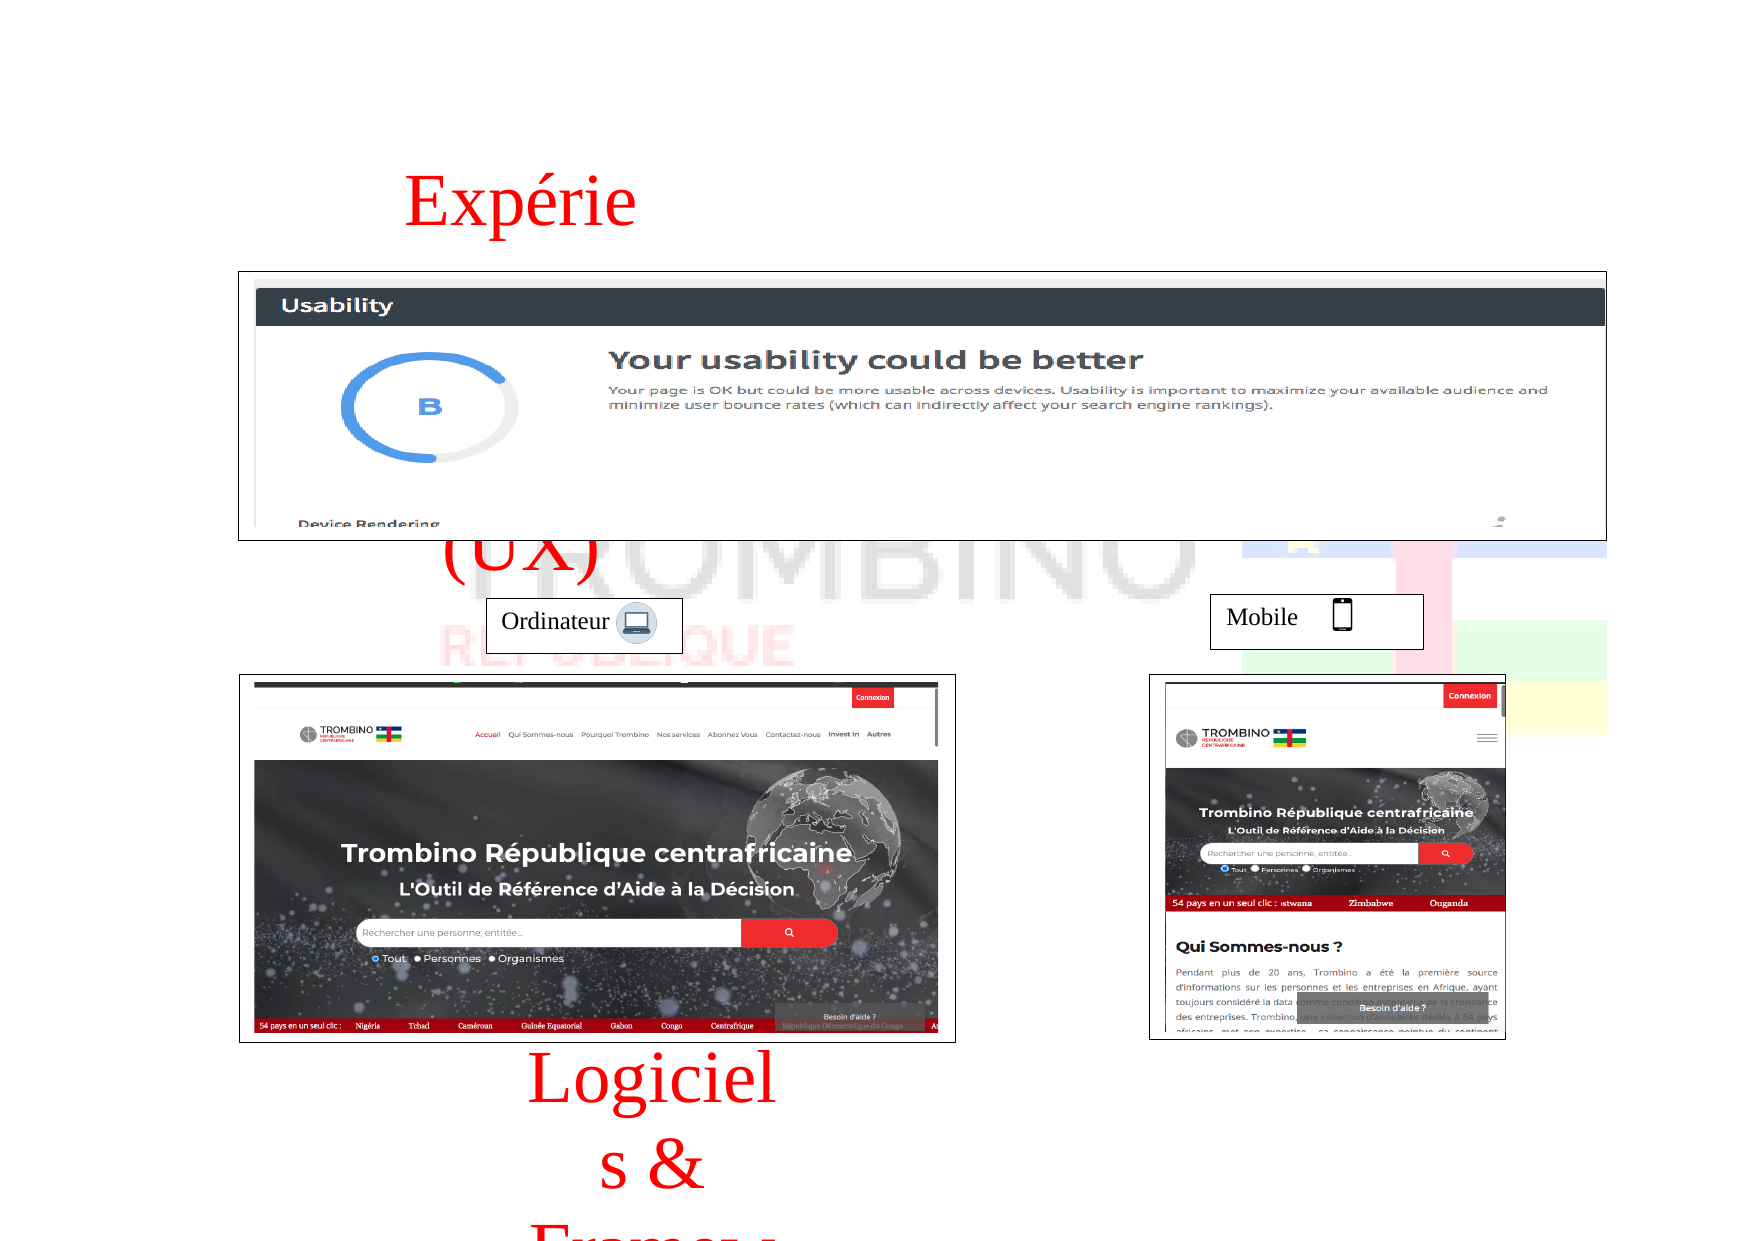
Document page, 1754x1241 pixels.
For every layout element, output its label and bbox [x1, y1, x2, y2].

picture [1165, 682, 1506, 1032]
picture [615, 602, 658, 645]
picture [254, 279, 1607, 527]
picture [254, 682, 939, 1036]
picture [1326, 598, 1359, 631]
